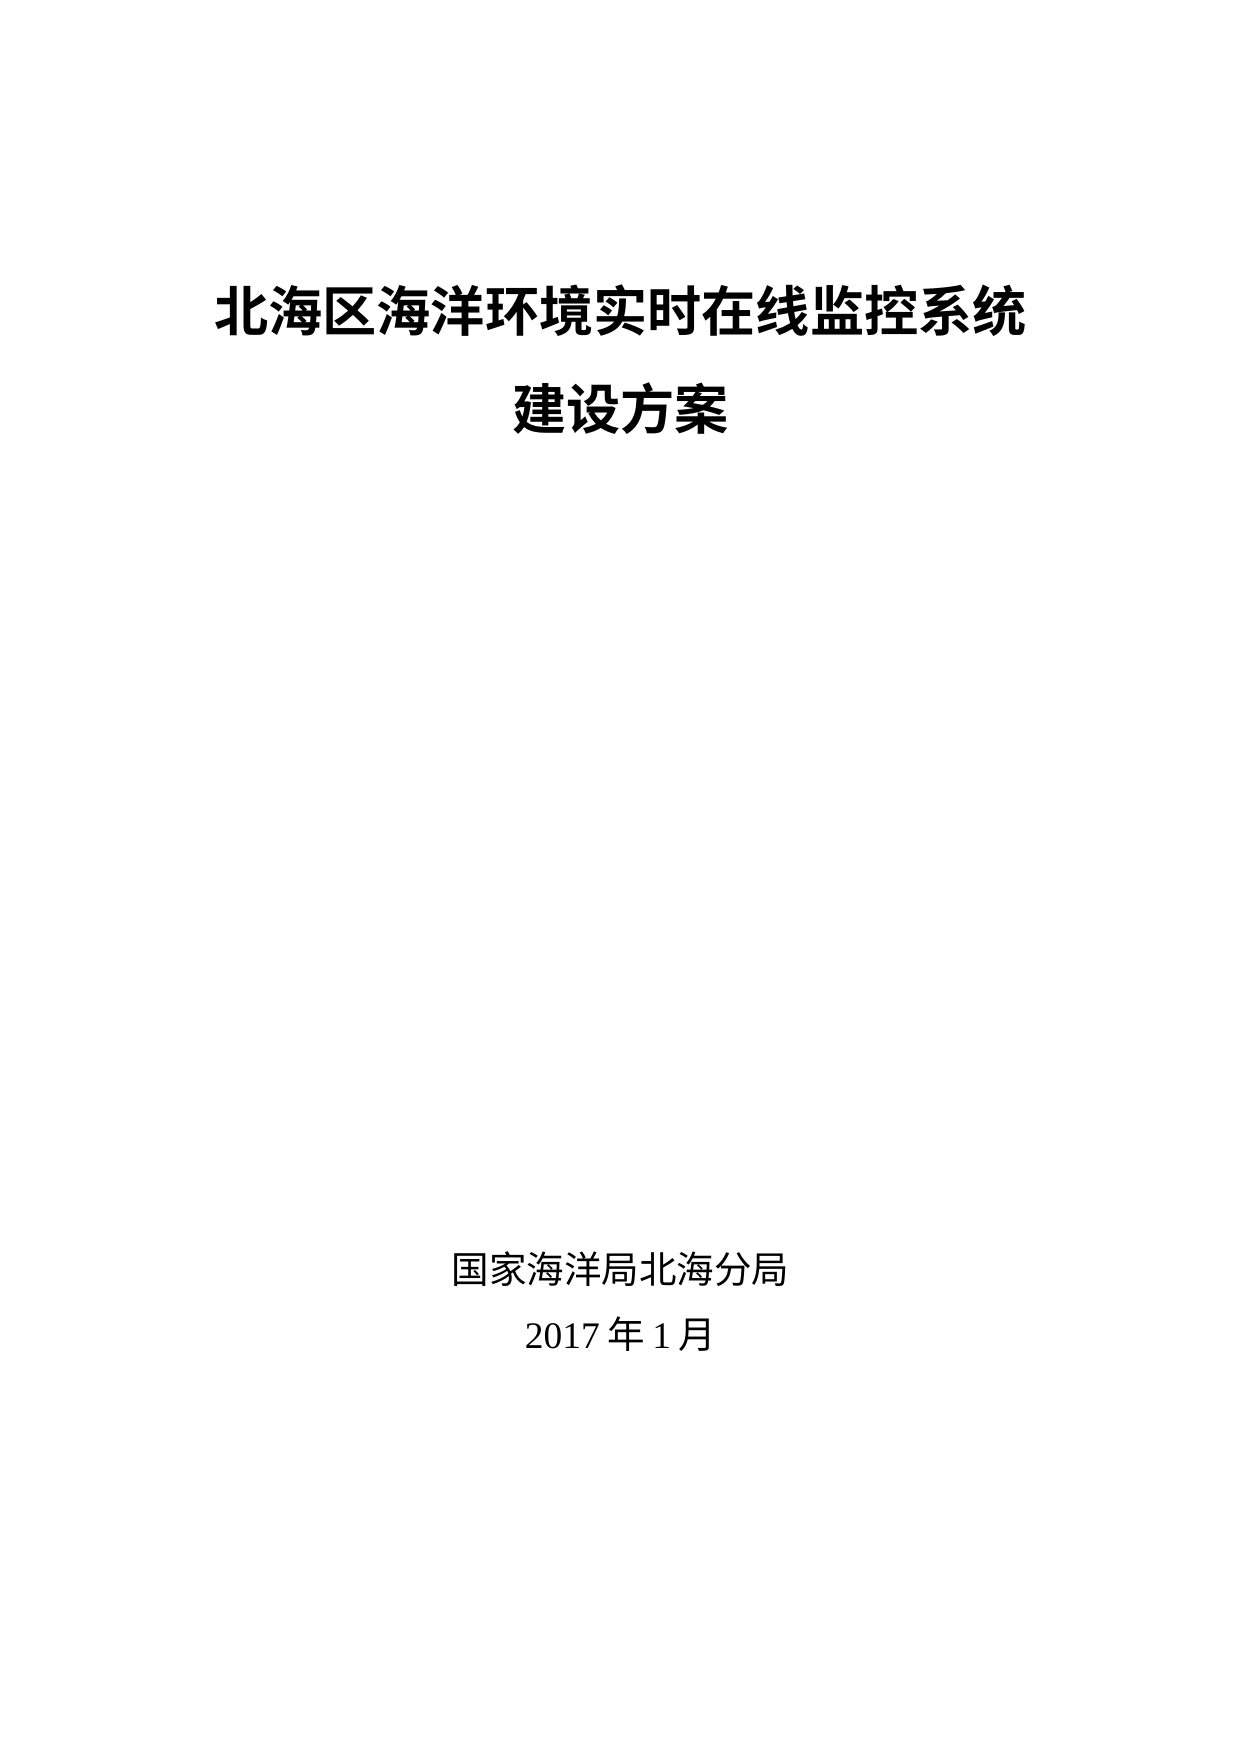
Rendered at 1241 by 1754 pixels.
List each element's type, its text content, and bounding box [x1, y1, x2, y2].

text 建设方案 [187, 357, 1053, 454]
text 北海区海洋环境实时在线监控系统 [187, 259, 1053, 357]
text 国家海洋局北海分局 [187, 1234, 1053, 1299]
text 2017年1月 [187, 1299, 1053, 1364]
